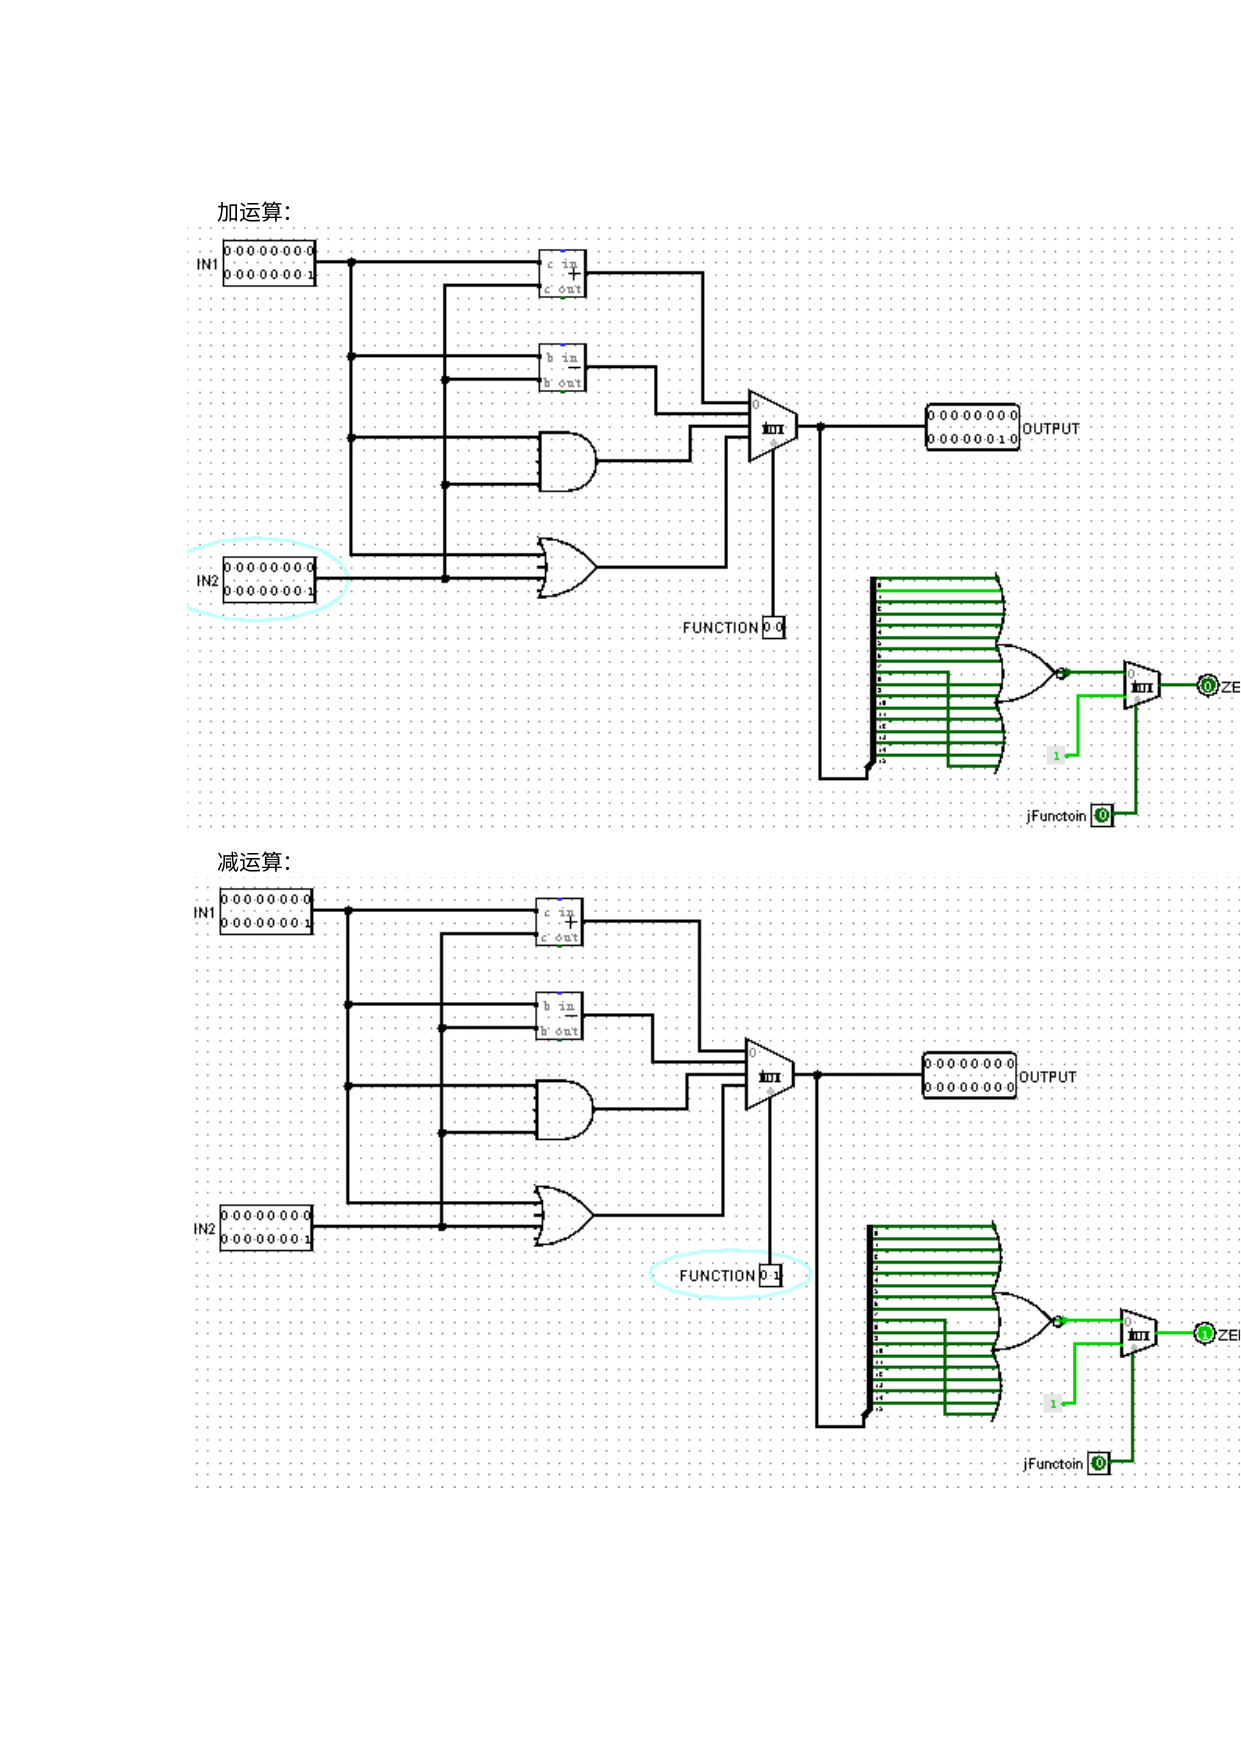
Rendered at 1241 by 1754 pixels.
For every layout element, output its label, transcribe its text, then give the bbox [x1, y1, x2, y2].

text 减运算： [217, 844, 1053, 877]
text 加运算： [217, 194, 1053, 227]
picture [187, 227, 1241, 837]
picture [187, 877, 1241, 1488]
